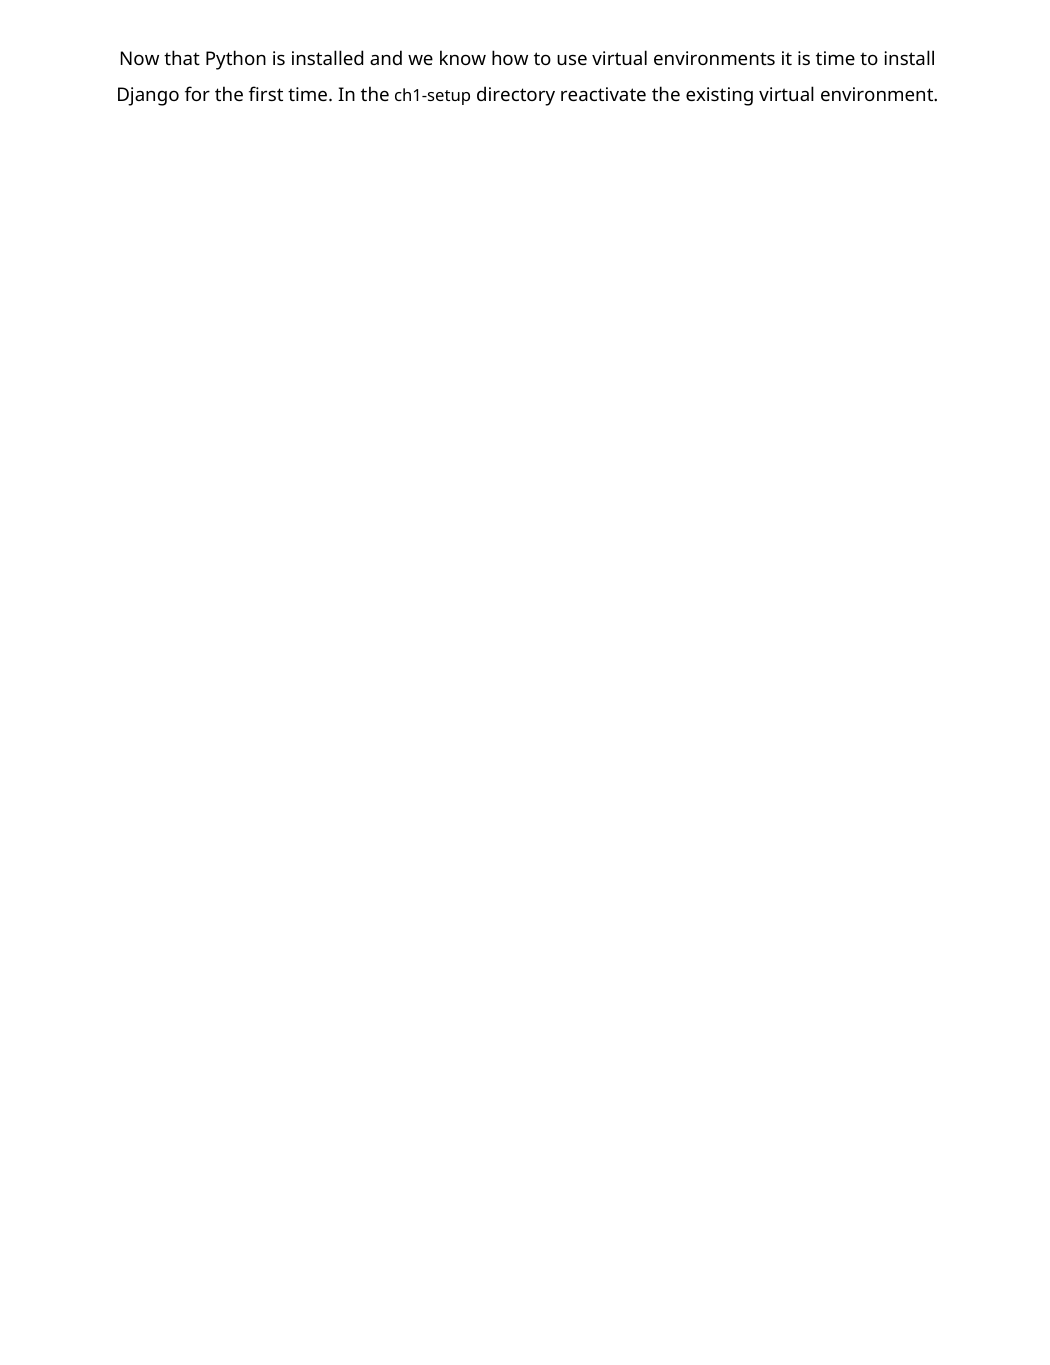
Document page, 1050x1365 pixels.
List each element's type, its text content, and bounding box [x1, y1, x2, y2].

text Now that Python is installed and we know how to use virtual environments it is time to install [112, 45, 943, 70]
text Django for the first time. In the ch1-setup directory reactivate the existing virtual environment. [112, 81, 943, 106]
